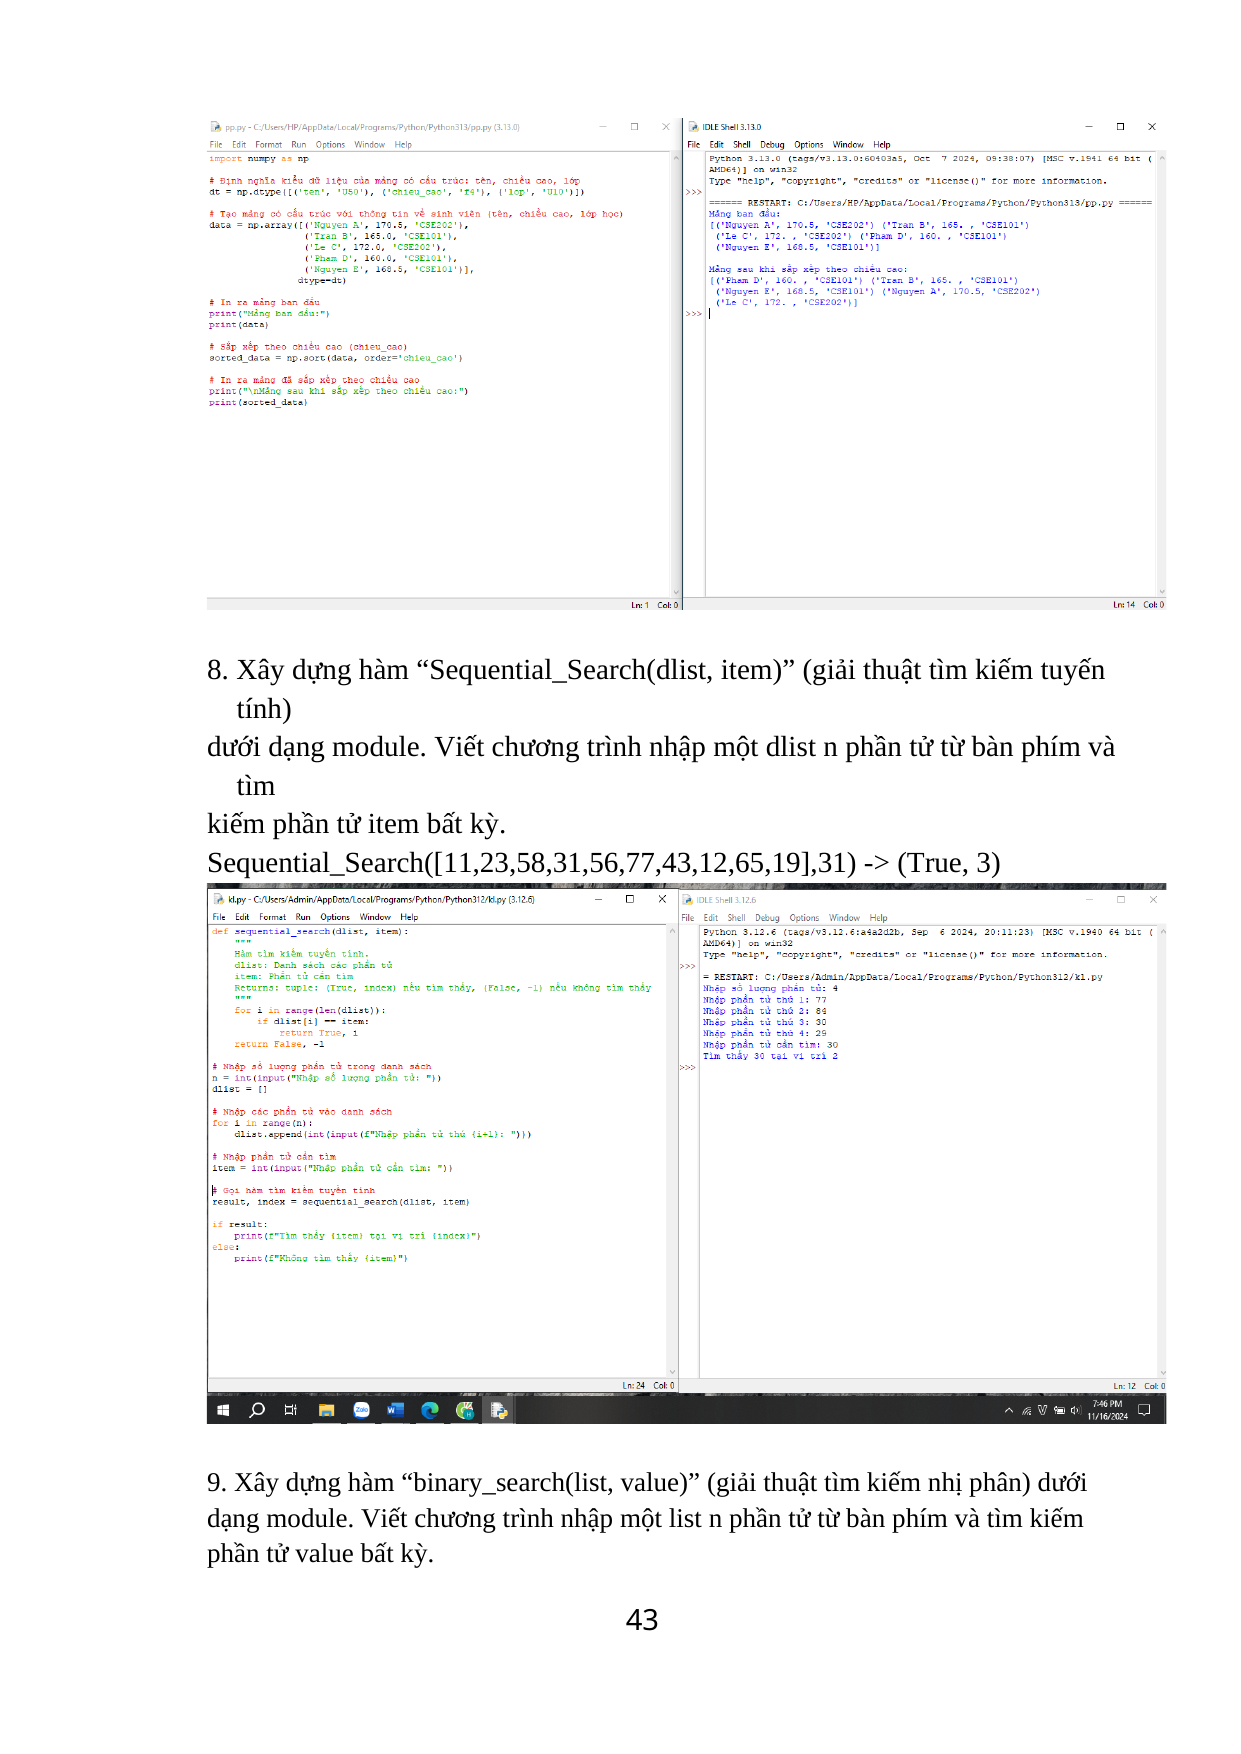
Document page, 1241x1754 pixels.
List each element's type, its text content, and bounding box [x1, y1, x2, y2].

list kiếm phần tử item bất kỳ. [207, 807, 1122, 840]
list dưới dạng module. Viết chương trình nhập một dlist n phần tử từ bàn phím và tìm [207, 729, 1122, 802]
list 9. Xây dựng hàm “binary_search(list, value)” (giải thuật tìm kiếm nhị phân) dưới [207, 1466, 1122, 1497]
picture [206, 883, 1167, 1424]
list 8. Xây dựng hàm “Sequential_Search(dlist, item)” (giải thuật tìm kiếm tuyến tính) [207, 652, 1122, 724]
list Sequential_Search([11,23,58,31,56,77,43,12,65,19],31) -> (True, 3) [207, 845, 1122, 879]
picture [206, 118, 1167, 610]
list phần tử value bất kỳ. [207, 1537, 1122, 1568]
list dạng module. Viết chương trình nhập một list n phần tử từ bàn phím và tìm kiếm [207, 1502, 1122, 1533]
